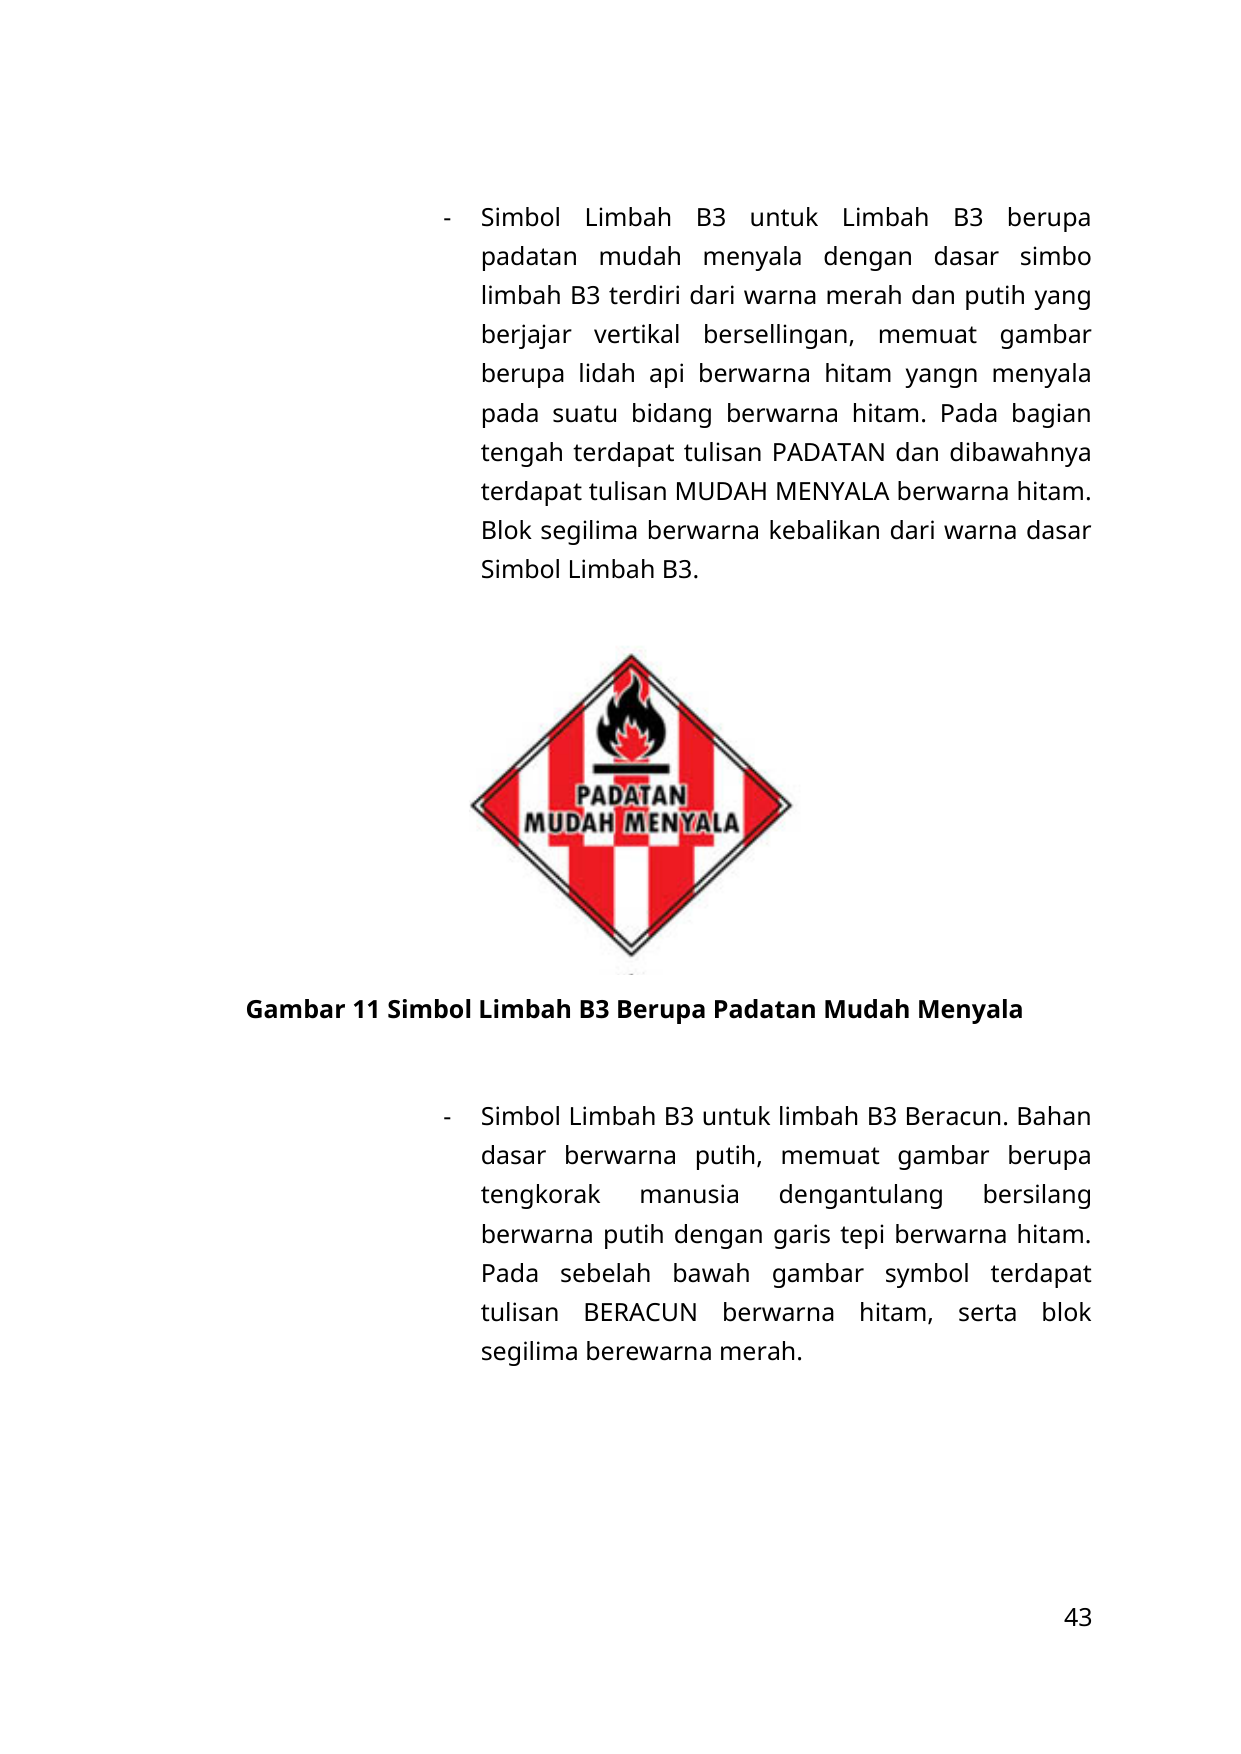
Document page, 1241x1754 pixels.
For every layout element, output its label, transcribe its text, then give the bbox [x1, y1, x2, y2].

list Simbol Limbah B3 untuk Limbah B3 berupa padatan mudah menyala dengan dasar simbo limbah B3 terdiri dari warna merah dan putih yang berjajar vertikal bersellingan, memuat gambar berupa lidah api berwarna hitam yangn menyala pada suatu bidang berwarna hitam. Pada bagian tengah terdapat tulisan PADATAN dan dibawahnya terdapat tulisan MUDAH MENYALA berwarna hitam. Blok segilima berwarna kebalikan dari warna dasar Simbol Limbah B3. [443, 199, 1092, 586]
picture [468, 642, 801, 975]
list Simbol Limbah B3 untuk limbah B3 Beracun. Bahan dasar berwarna putih, memuat gambar berupa tengkorak manusia dengantulang bersilang berwarna putih dengan garis tepi berwarna hitam. Pada sebelah bawah gambar symbol terdapat tulisan BERACUN berwarna hitam, serta blok segilima berewarna merah. [443, 1099, 1092, 1368]
